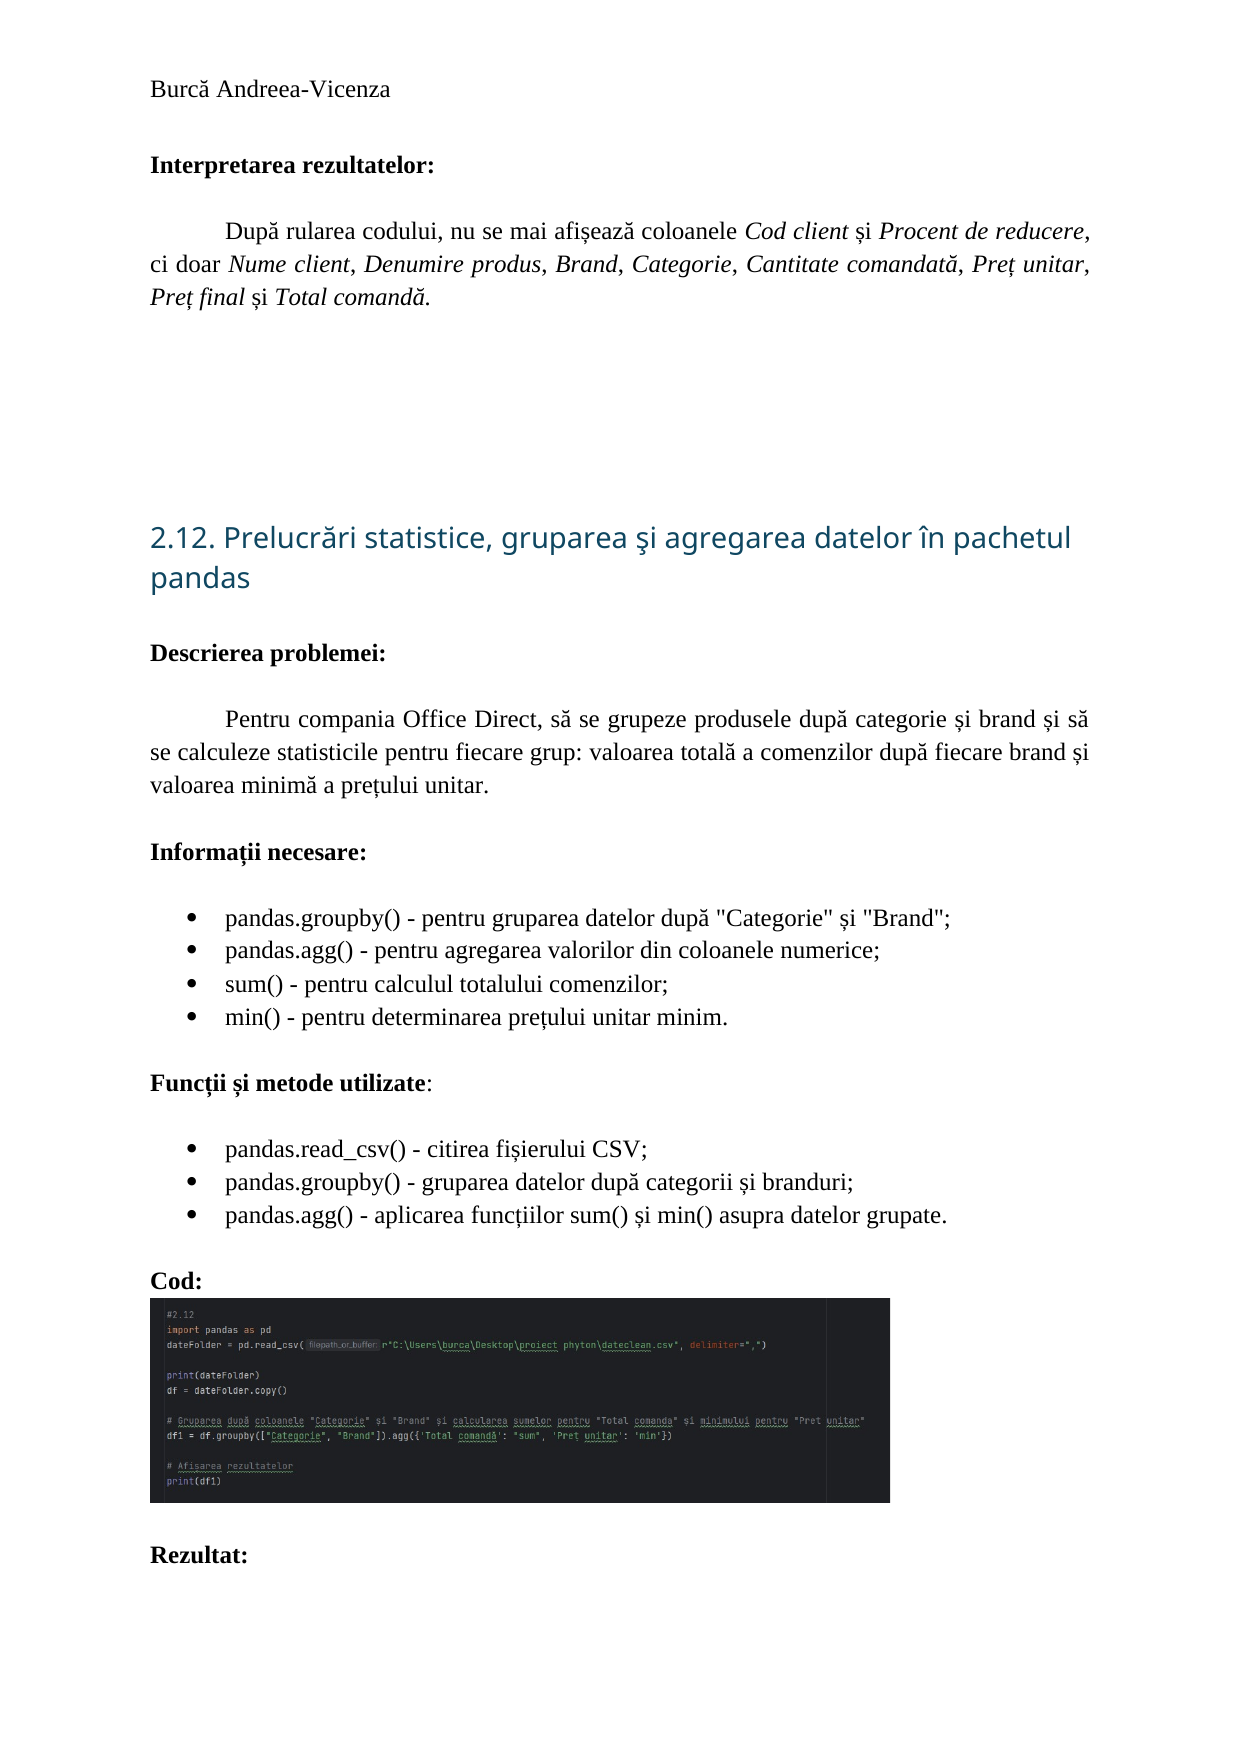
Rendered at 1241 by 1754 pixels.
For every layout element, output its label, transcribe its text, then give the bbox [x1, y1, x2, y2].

subtitle 2.12. Prelucrări statistice, gruparea şi agregarea datelor în pachetul pandas [150, 518, 1090, 597]
text După rularea codului, nu se mai afișează coloanele Cod client și Procent de reducere, ci doar Nume client, Denumire produs, Brand, Categorie, Cantitate comandată, Preț unitar, Preț final și Total comandă. [150, 216, 1090, 311]
text Pentru compania Office Direct, să se grupeze produsele după categorie și brand și să se calculeze statisticile pentru fiecare grup: valoarea totală a comenzilor după fiecare brand și valoarea minimă a prețului unitar. [150, 704, 1090, 799]
list pandas.groupby() - gruparea datelor după categorii și branduri; [187, 1167, 1090, 1196]
text Interpretarea rezultatelor: [150, 150, 1090, 179]
list sum() - pentru calculul totalului comenzilor; [187, 969, 1090, 997]
list pandas.agg() - pentru agregarea valorilor din coloanele numerice; [187, 936, 1090, 964]
list pandas.agg() - aplicarea funcțiilor sum() și min() asupra datelor grupate. [187, 1200, 1090, 1228]
list pandas.read_csv() - citirea fișierului CSV; [187, 1134, 1090, 1162]
picture [150, 1298, 891, 1503]
text Funcții și metode utilizate: [150, 1068, 1090, 1096]
text Rezultat: [150, 1540, 1090, 1569]
text Cod: [150, 1266, 1090, 1294]
list pandas.groupby() - pentru gruparea datelor după "Categorie" și "Brand"; [187, 903, 1090, 931]
text Informații necesare: [150, 837, 1090, 865]
text Descrierea problemei: [150, 638, 1090, 667]
list min() - pentru determinarea prețului unitar minim. [187, 1002, 1090, 1030]
